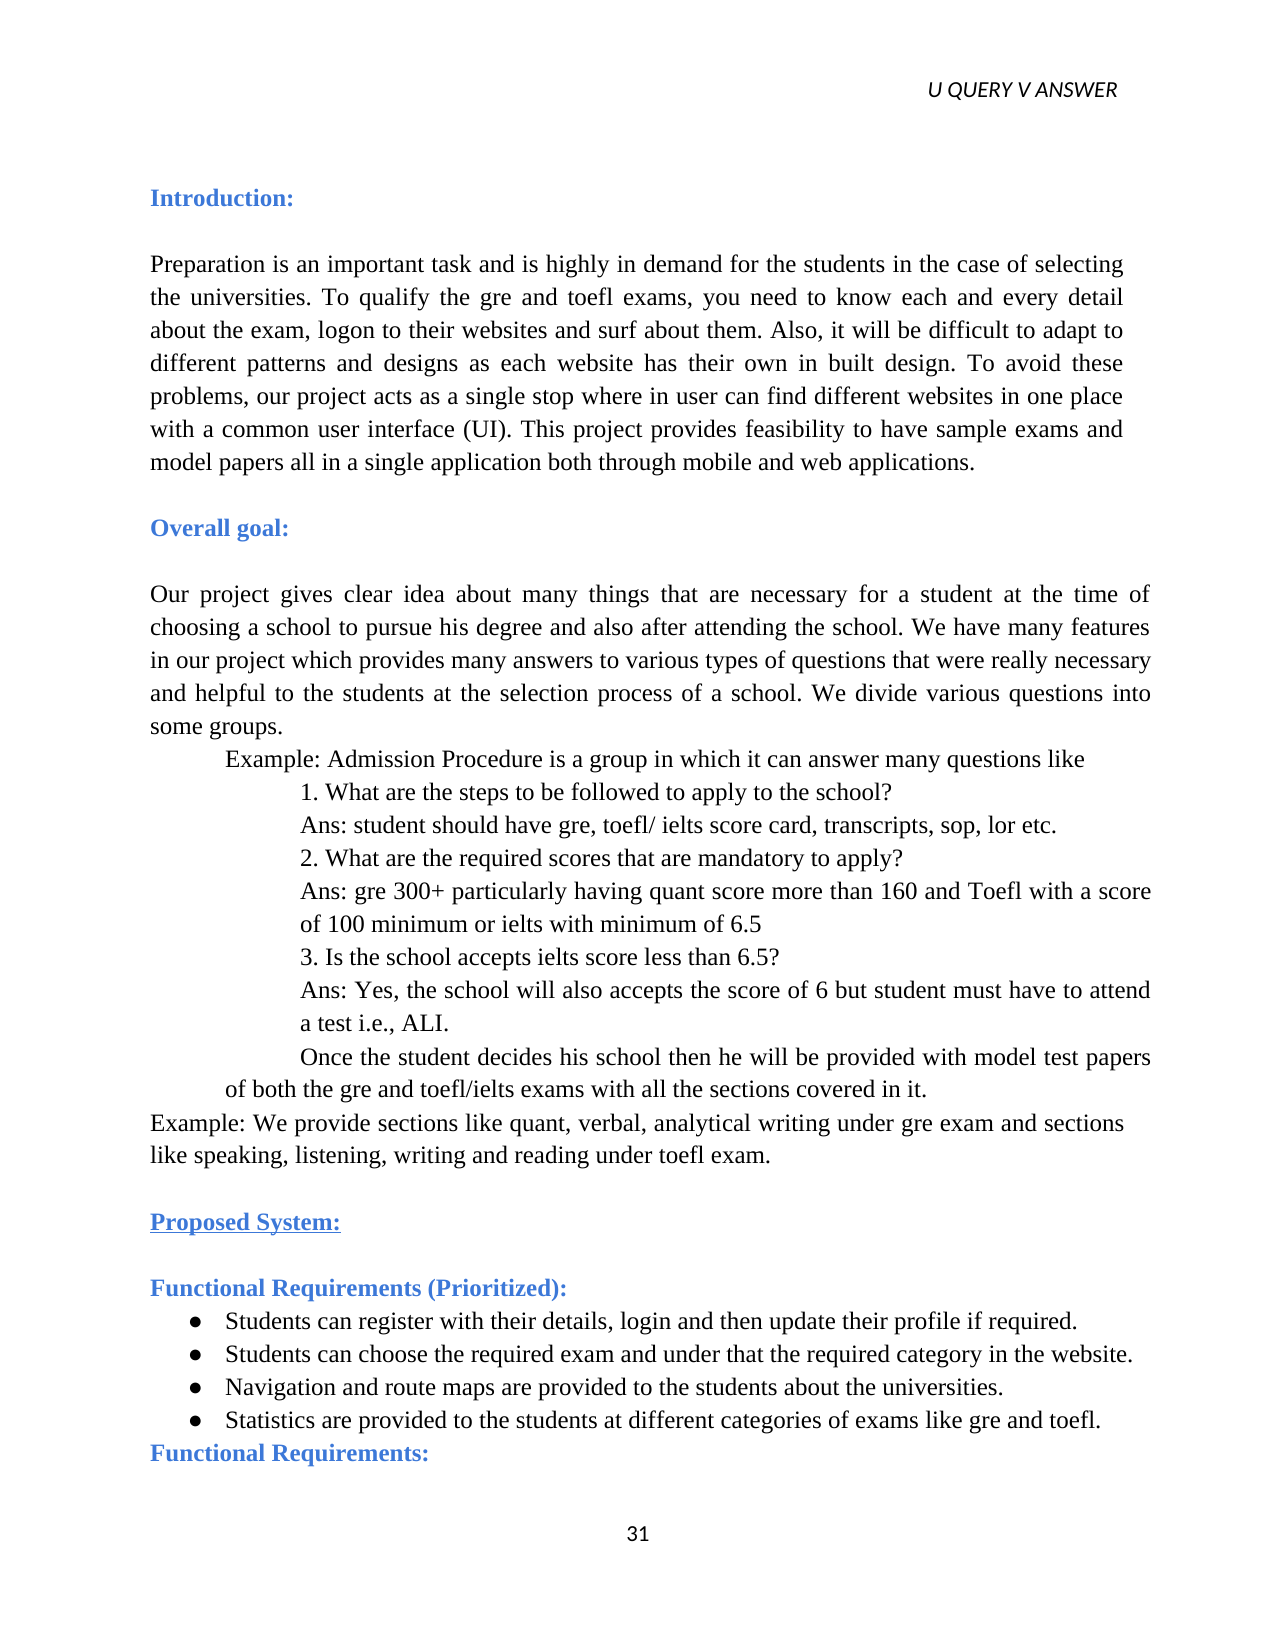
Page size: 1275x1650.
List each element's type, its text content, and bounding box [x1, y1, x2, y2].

text 3. Is the school accepts ielts score less than 6.5? [225, 942, 1152, 971]
text Introduction: [150, 183, 1125, 212]
text 2. What are the required scores that are mandatory to apply? [300, 843, 1152, 872]
text Ans: Yes, the school will also accepts the score of 6 but student must have to attend a test i.e., ALI. [300, 976, 1152, 1037]
text Preparation is an important task and is highly in demand for the students in the case of selecting the universities. To qualify the gre and toefl exams, you need to know each and every detail about the exam, logon to their websites and surf about them. Also, it will be difficult to adapt to different patterns and designs as each website has their own in built design. To avoid these problems, our project acts as a single stop where in user can find different websites in one place with a common user interface (UI). This project provides feasibility to have sample exams and model papers all in a single application both through mobile and web applications. [150, 249, 1125, 476]
list Students can choose the required exam and under that the required category in the website. [188, 1339, 1152, 1367]
text Example: Admission Procedure is a group in which it can answer many questions like [225, 744, 1152, 773]
text 1. What are the steps to be followed to apply to the school? [225, 777, 1152, 806]
text Functional Requirements: [150, 1438, 1152, 1467]
list Statistics are provided to the students at different categories of exams like gre and toefl. [188, 1405, 1152, 1433]
text Once the student decides his school then he will be provided with model test papers of both the gre and toefl/ielts exams with all the sections covered in it. [225, 1042, 1152, 1103]
list Students can register with their details, login and then update their profile if required. [188, 1306, 1152, 1334]
text Ans: student should have gre, toefl/ ielts score card, transcripts, sop, lor etc. [225, 810, 1152, 839]
text Ans: gre 300+ particularly having quant score more than 160 and Toefl with a score of 100 minimum or ielts with minimum of 6.5 [300, 876, 1152, 938]
text Overall goal: [150, 513, 1152, 542]
list Navigation and route maps are provided to the students about the universities. [188, 1372, 1152, 1401]
text Our project gives clear idea about many things that are necessary for a student at the time of choosing a school to pursue his degree and also after attending the school. We have many features in our project which provides many answers to various types of questions that were really necessary and helpful to the students at the selection process of a school. We divide various questions into some groups. [150, 579, 1152, 740]
text Example: We provide sections like quant, verbal, analytical writing under gre exam and sections like speaking, listening, writing and reading under toefl exam. [150, 1108, 1125, 1169]
text Proposed System: [150, 1207, 1152, 1235]
text Functional Requirements (Prioritized): [150, 1273, 1152, 1301]
